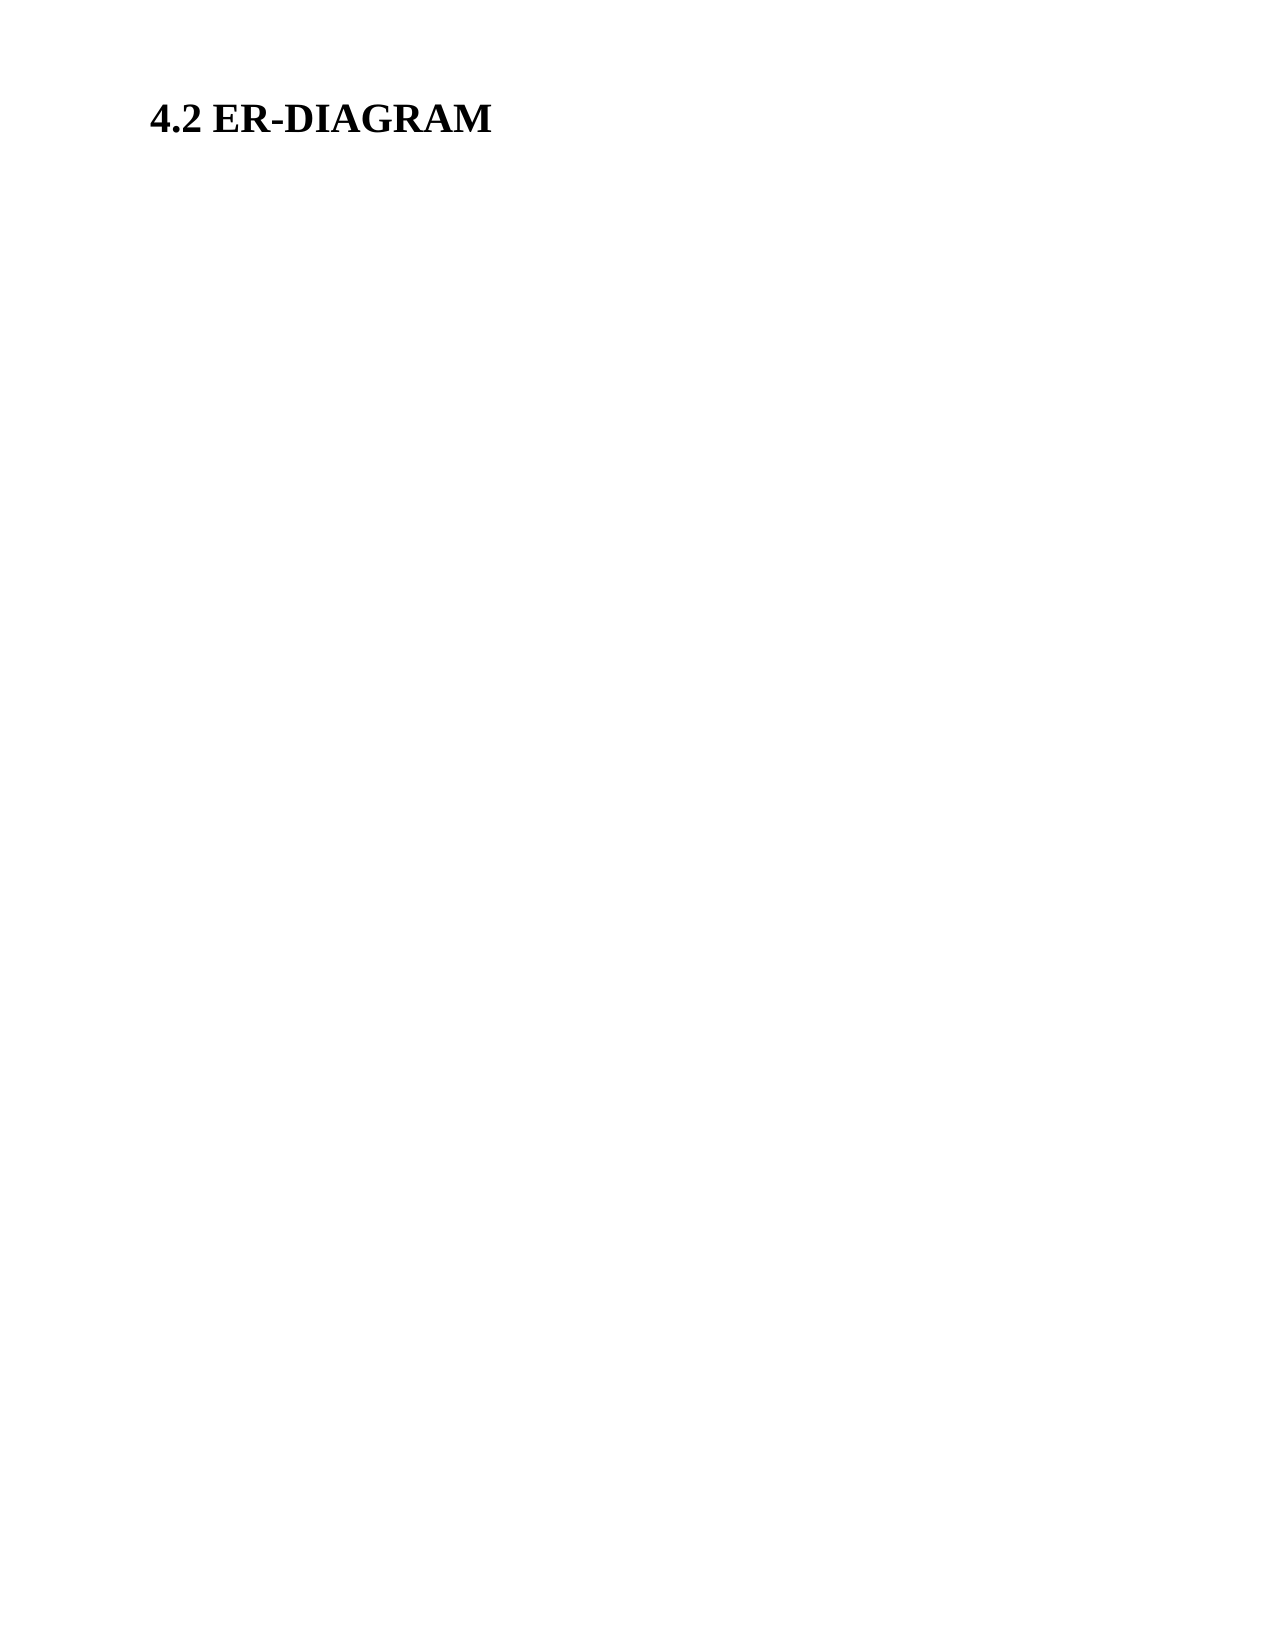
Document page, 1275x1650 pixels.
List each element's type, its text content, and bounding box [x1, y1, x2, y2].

text 4.2 ER-DIAGRAM [150, 94, 1125, 142]
